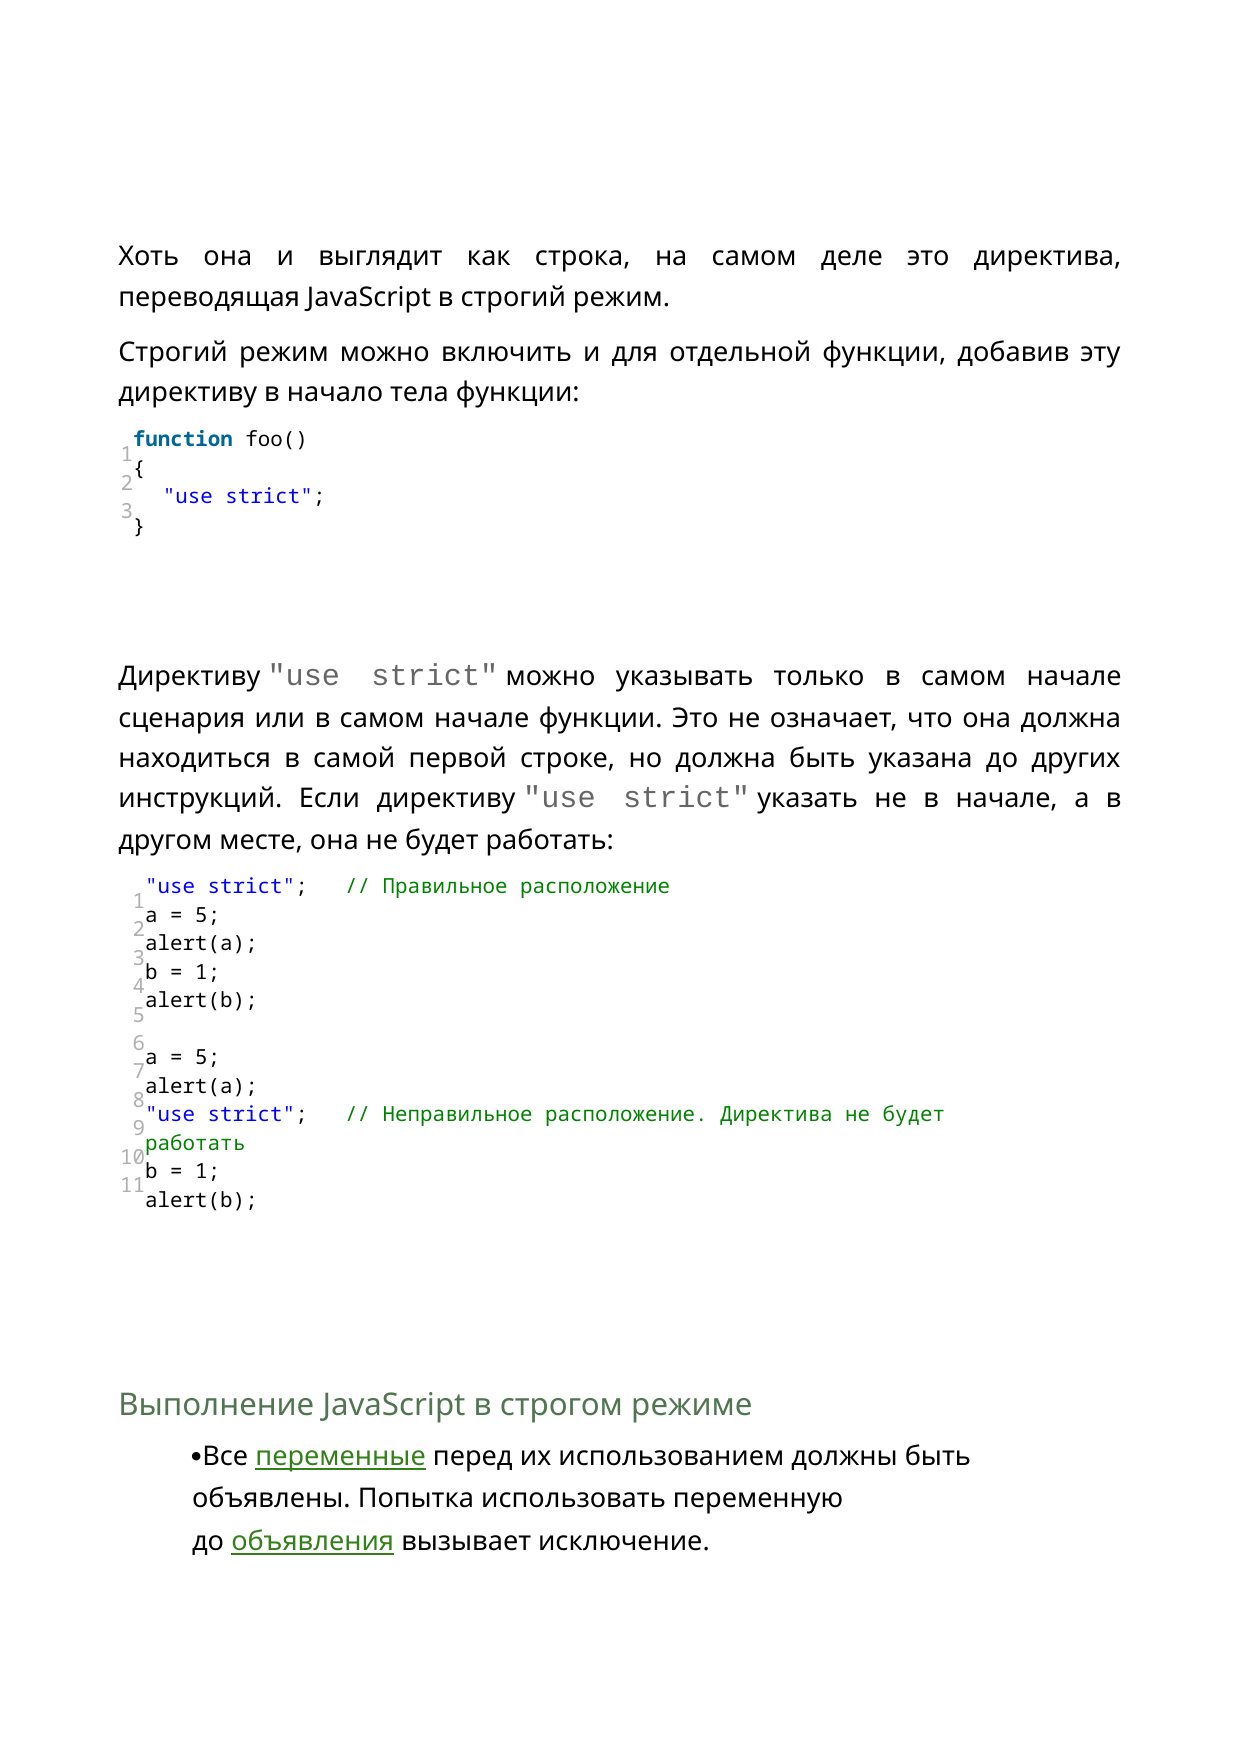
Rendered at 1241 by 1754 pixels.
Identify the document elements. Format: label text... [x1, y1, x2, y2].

list Все переменные перед их использованием должны быть объявлены. Попытка использовать переменную до объявления вызывает исключение. [192, 1437, 1122, 1558]
text Строгий режим можно включить и для отдельной функции, добавив эту директиву в начало тела функции: [118, 328, 1122, 410]
text Директиву "use strict" можно указывать только в самом начале сценария или в самом начале функции. Это не означает, что она должна находиться в самой первой строке, но должна быть указана до других инструкций. Если директиву "use strict" указать не в начале, а в другом месте, она не будет работать: [118, 654, 1122, 857]
table_header 1 2 3 [118, 424, 133, 539]
table_header 1 2 3 4 5 6 7 8 9 10 11 [118, 872, 145, 1213]
subtitle Выполнение JavaScript в строгом режиме [118, 1381, 1122, 1424]
text Хоть она и выглядит как строка, на самом деле это директива, переводящая JavaScript в строгий режим. [118, 233, 1122, 314]
table_header "use strict"; // Правильное расположение a = 5; alert(a); b = 1; alert(b); a = 5; alert(a); "use strict"; // Неправильное расположение. Директива не будет работать b = 1; alert(b); [145, 872, 1044, 1213]
table_header function foo() { "use strict"; } [133, 424, 331, 539]
